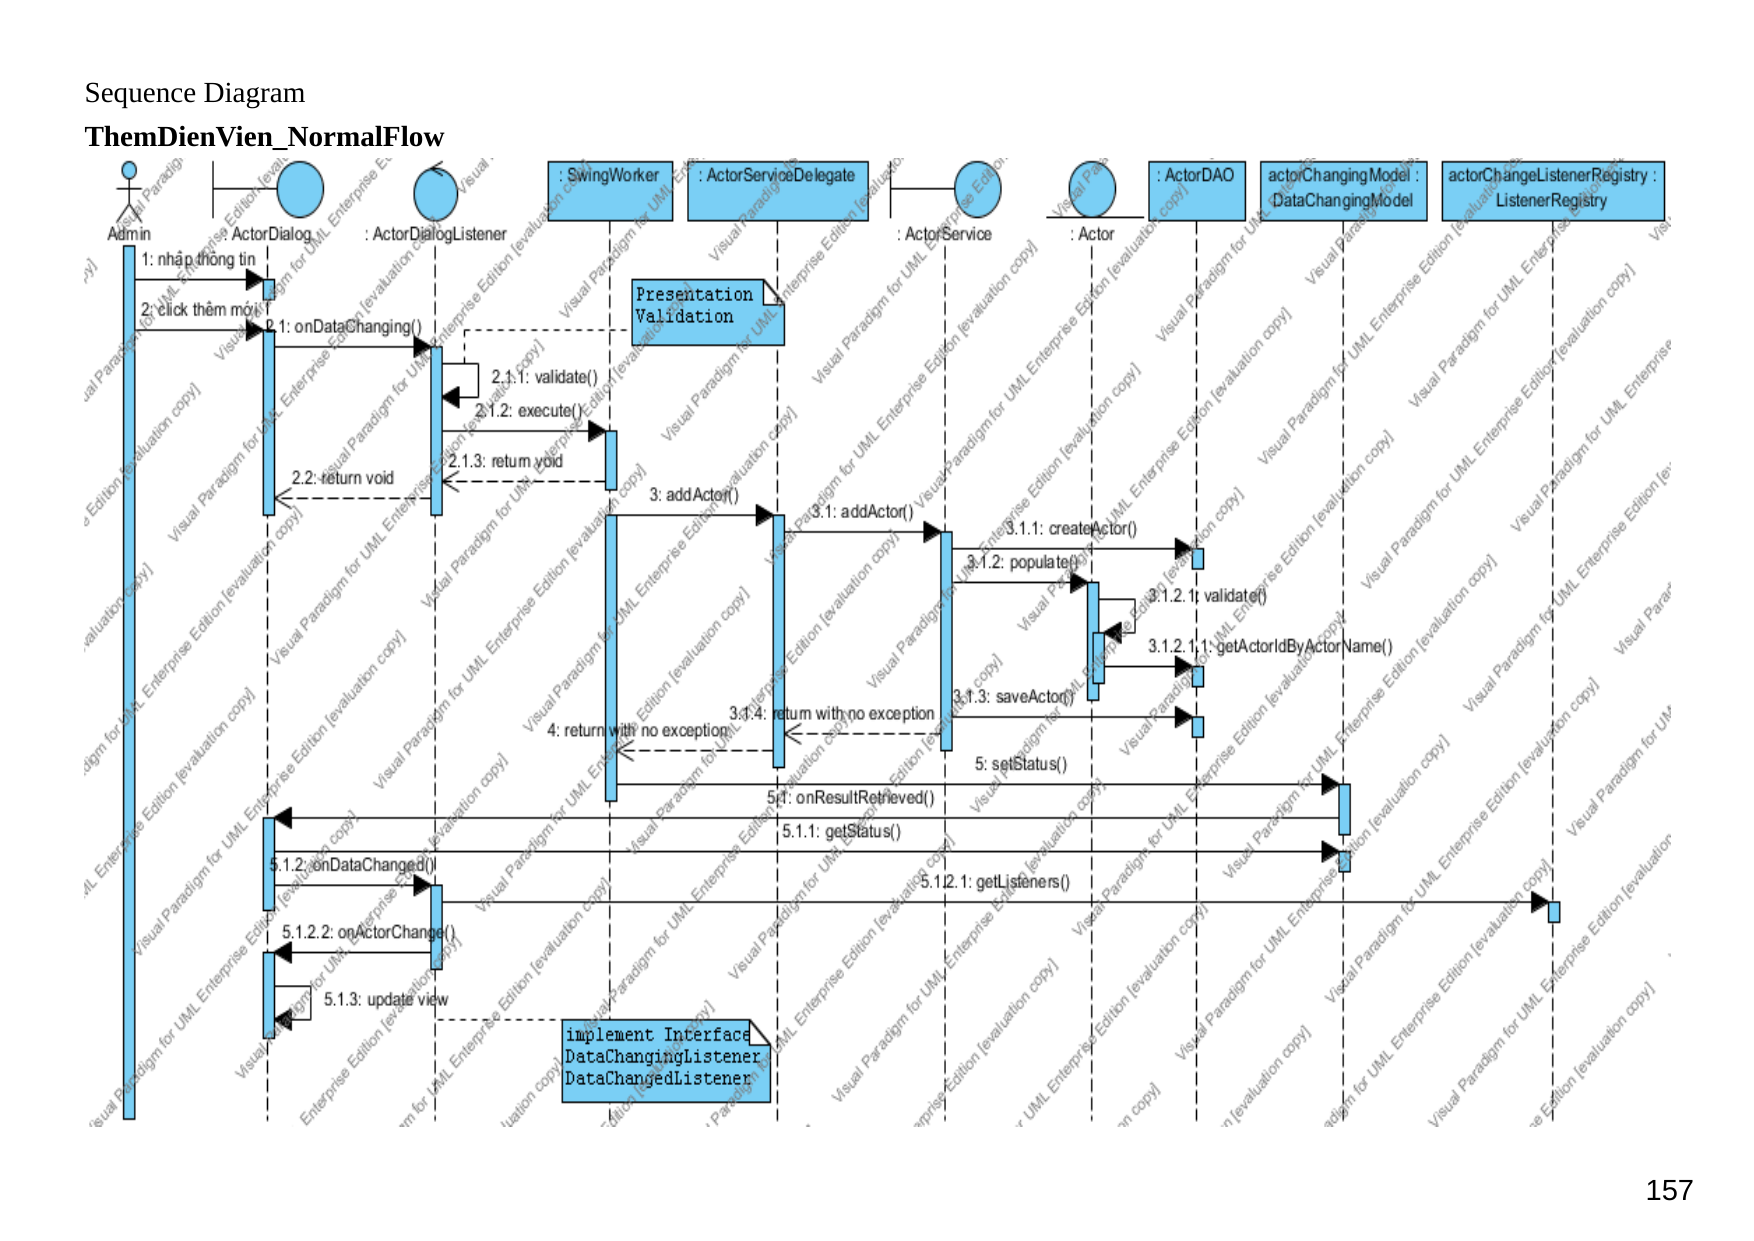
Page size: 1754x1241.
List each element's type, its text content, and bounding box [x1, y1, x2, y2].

text Sequence Diagram [84, 75, 1694, 108]
picture [84, 158, 1671, 1127]
subtitle ThemDienVien_NormalFlow [84, 119, 1694, 152]
